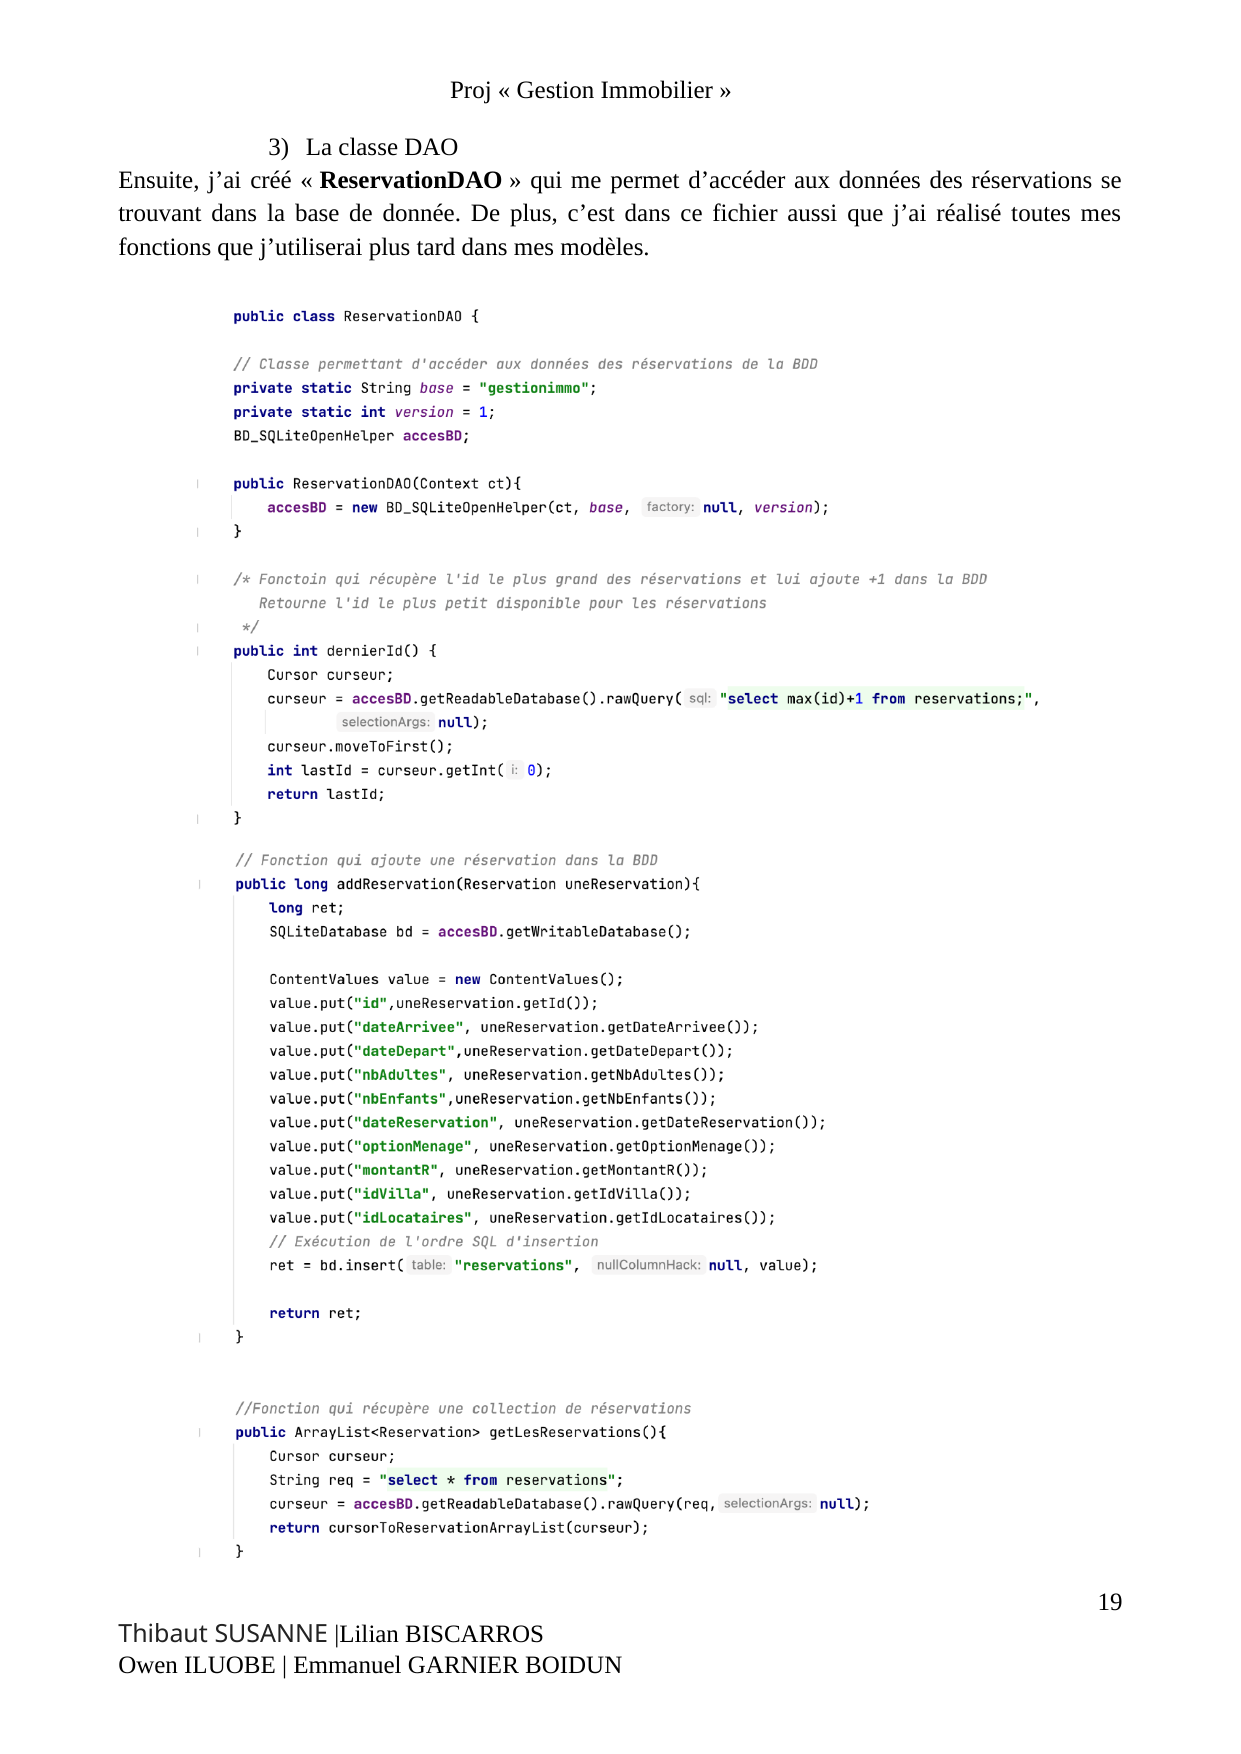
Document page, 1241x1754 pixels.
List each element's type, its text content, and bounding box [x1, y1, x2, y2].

text Ensuite, j’ai créé « ReservationDAO » qui me permet d’accéder aux données des réservations se trouvant dans la base de donnée. De plus, c’est dans ce fichier aussi que j’ai réalisé toutes mes fonctions que j’utiliserai plus tard dans mes modèles. [118, 166, 1122, 260]
picture [198, 842, 1042, 1568]
list La classe DAO [268, 132, 1122, 161]
picture [197, 297, 1044, 839]
